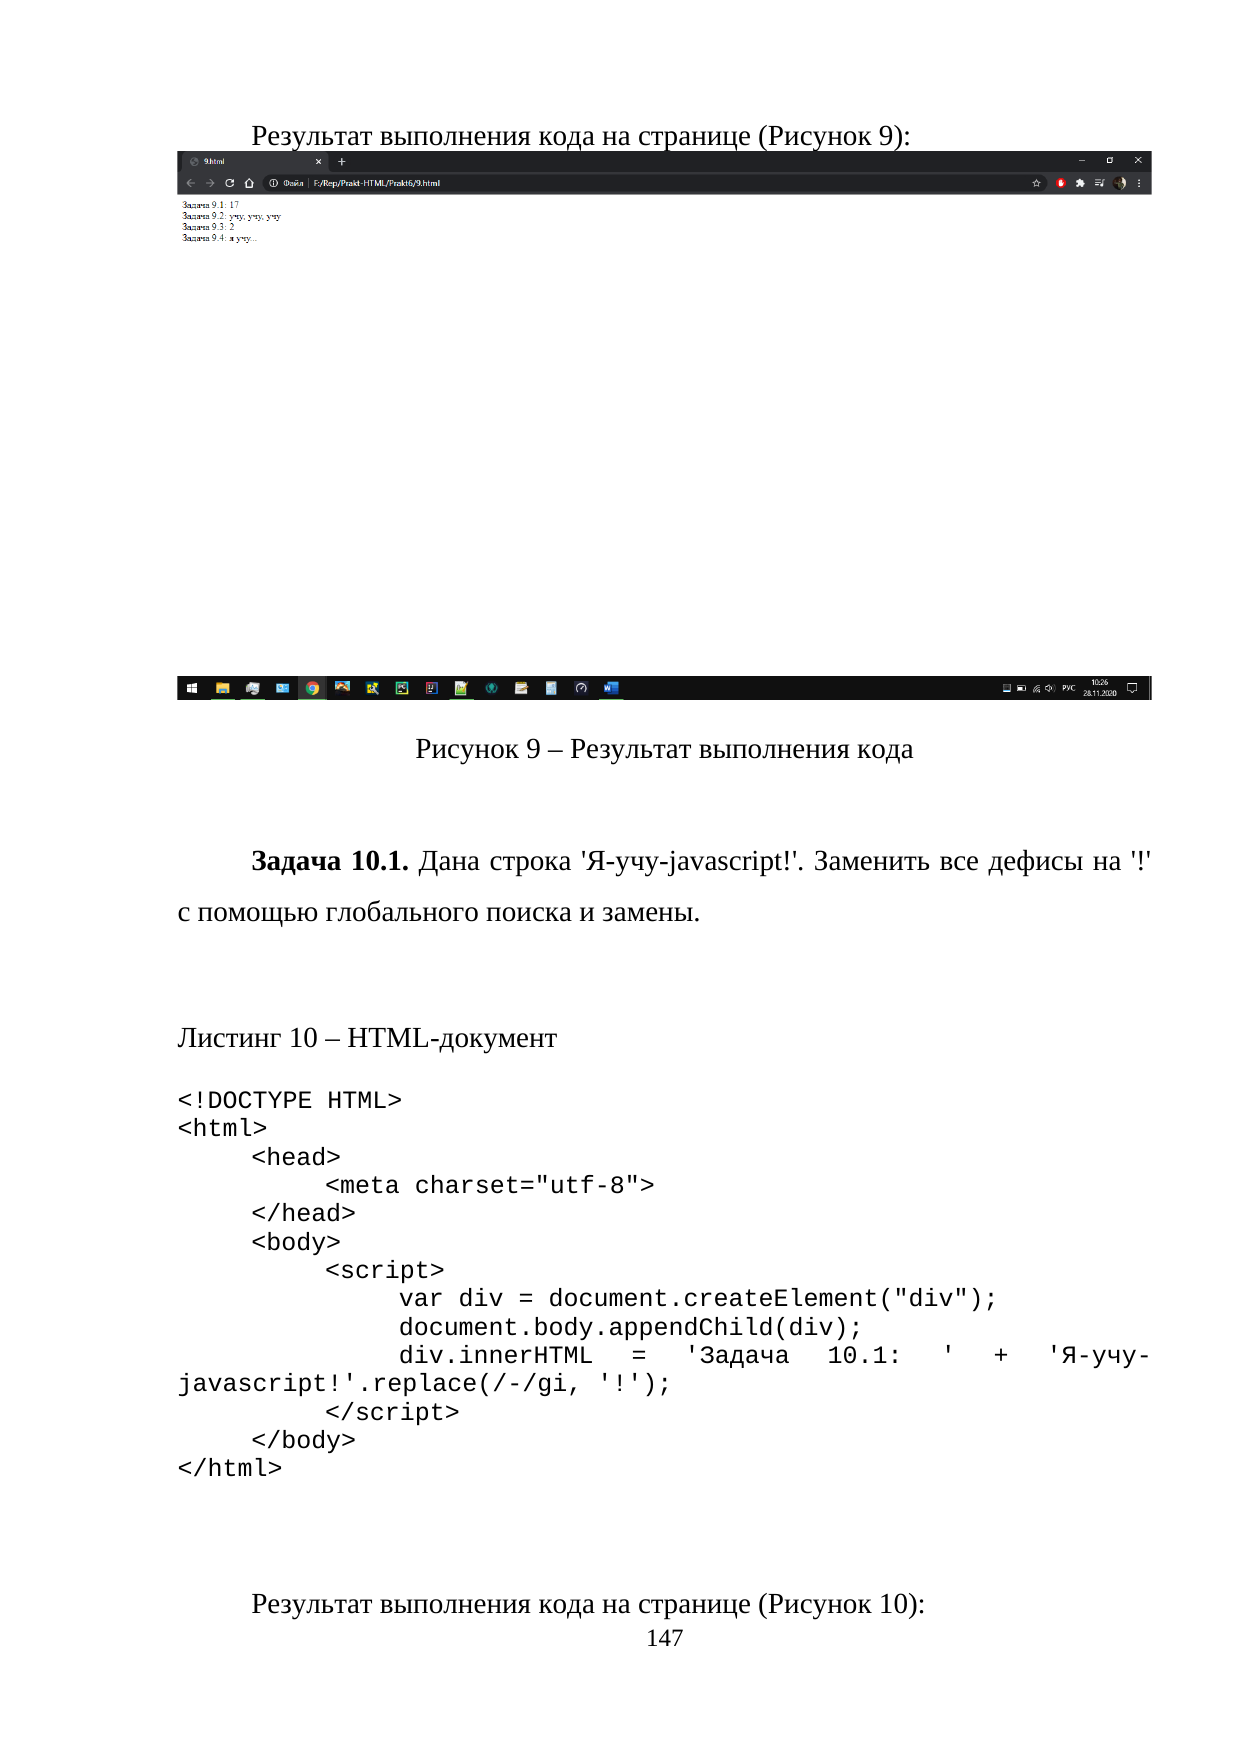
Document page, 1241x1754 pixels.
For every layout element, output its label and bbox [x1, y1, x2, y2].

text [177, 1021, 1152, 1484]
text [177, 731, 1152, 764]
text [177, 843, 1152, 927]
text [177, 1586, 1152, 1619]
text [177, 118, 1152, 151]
picture [177, 151, 1152, 700]
